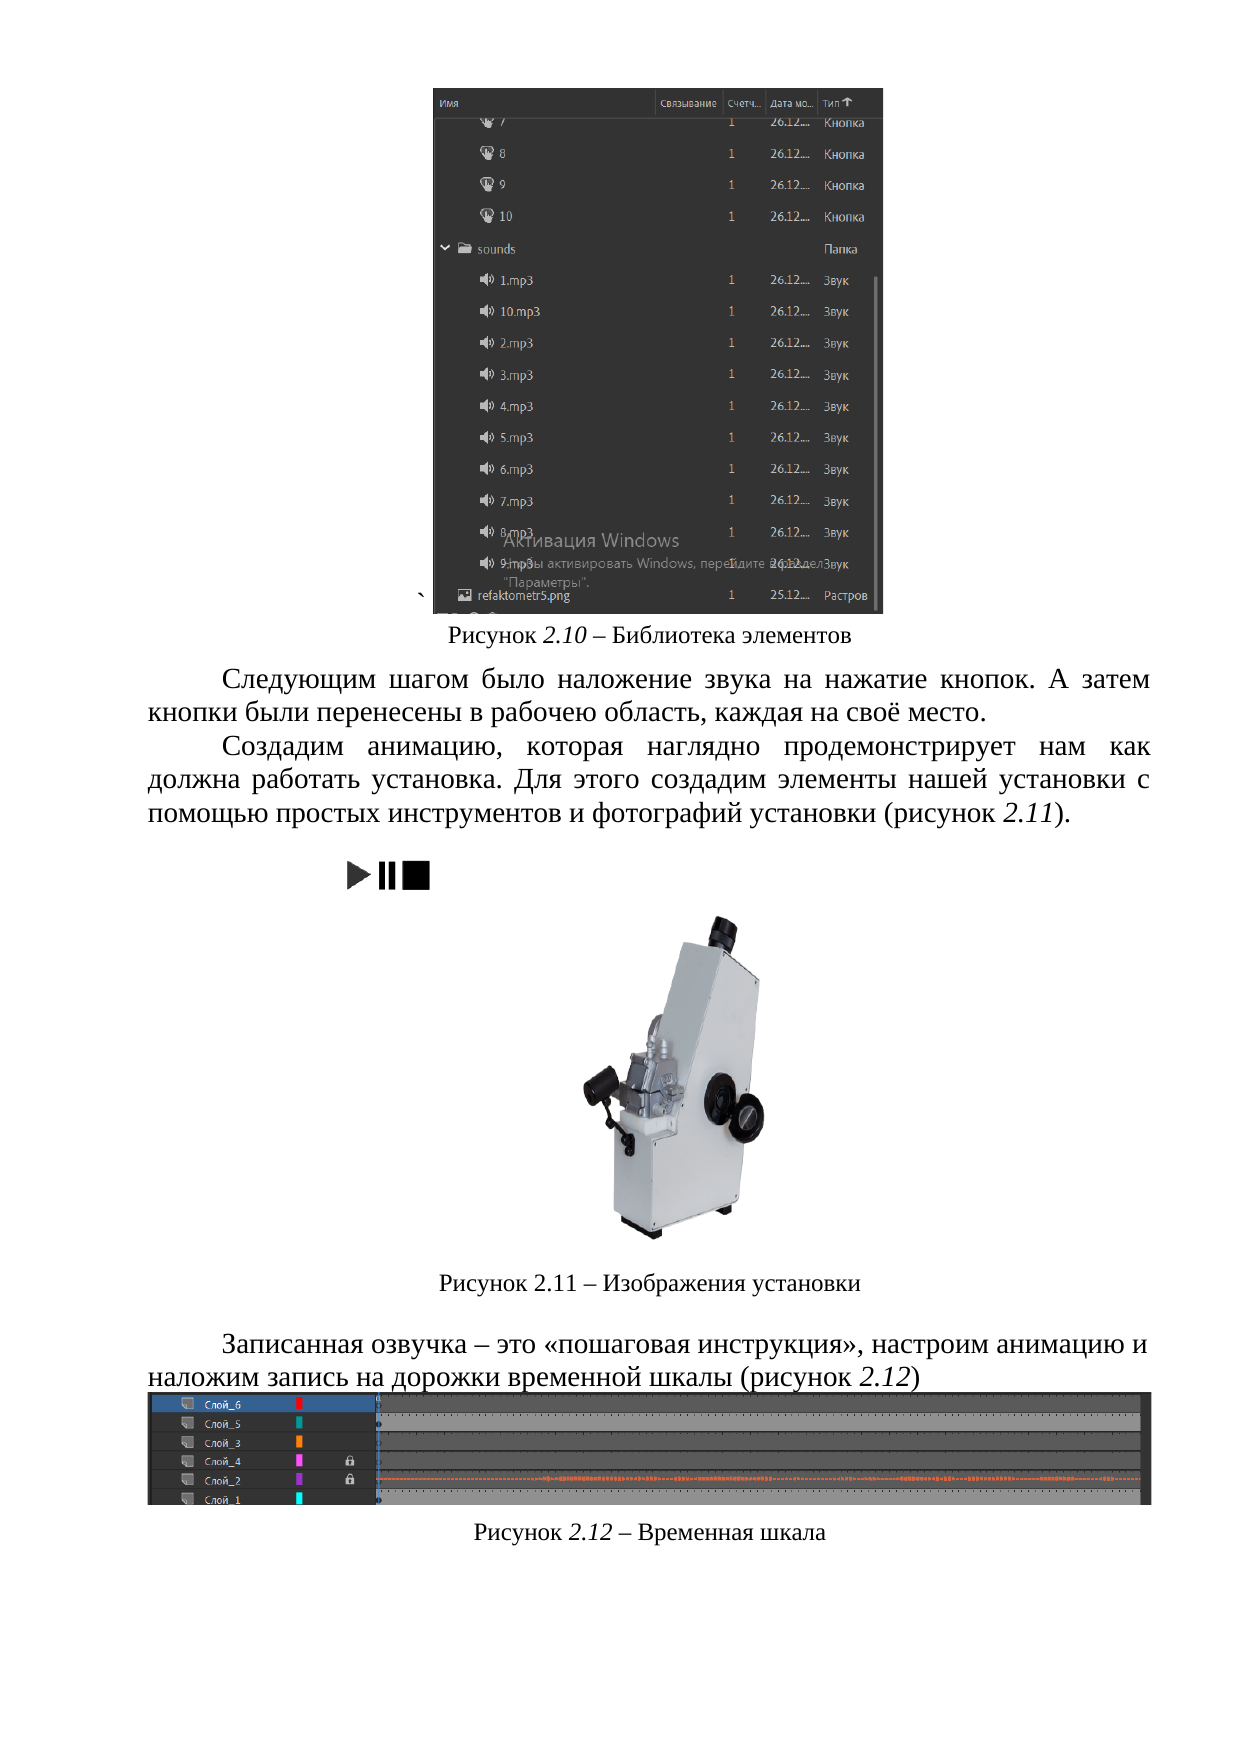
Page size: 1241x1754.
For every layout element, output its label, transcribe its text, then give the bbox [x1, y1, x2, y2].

text Рисунок 2.11 – Изображения установки [148, 1268, 1152, 1297]
text Записанная озвучка – это «пошаговая инструкция», настроим анимацию и наложим запись на дорожки временной шкалы (рисунок 2.12) [148, 1326, 1152, 1392]
text Следующим шагом было наложение звука на нажатие кнопок. А затем кнопки были перенесены в рабочею область, каждая на своё место. [148, 661, 1152, 728]
picture [343, 857, 956, 1256]
text Рисунок 2.12 – Временная шкала [148, 1517, 1152, 1546]
picture [433, 88, 884, 614]
text Создадим анимацию, которая наглядно продемонстрирует нам как должна работать установка. Для этого создадим элементы нашей установки с помощью простых инструментов и фотографий установки (рисунок 2.11). [148, 728, 1152, 829]
text Рисунок 2.10 – Библиотека элементов [148, 620, 1152, 648]
picture [147, 1392, 1152, 1505]
